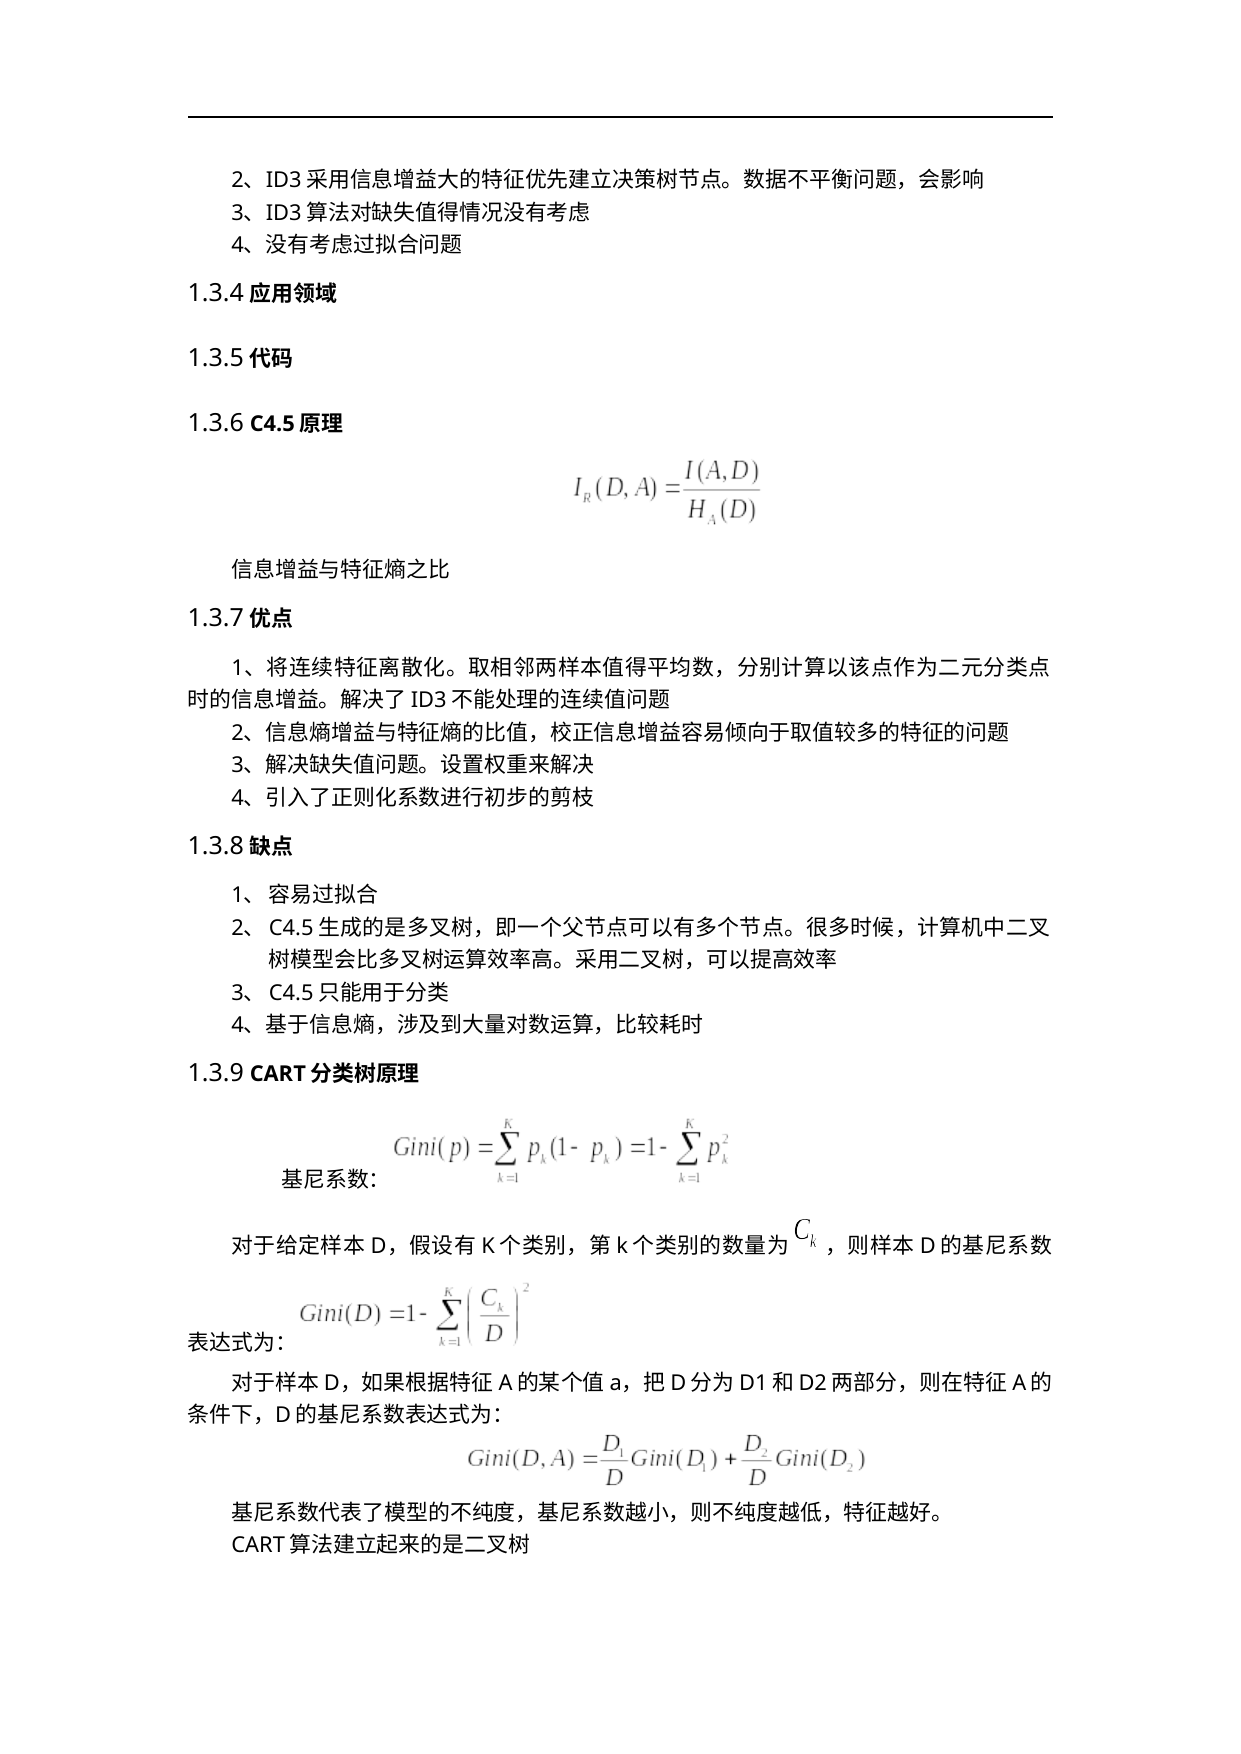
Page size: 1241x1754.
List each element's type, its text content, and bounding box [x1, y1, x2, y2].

subtitle 优点 [187, 584, 1053, 649]
text 基尼系数： [237, 1104, 1053, 1202]
text 2、ID3采用信息增益大的特征优先建立决策树节点。数据不平衡问题，会影响 [187, 162, 1053, 194]
subtitle CART分类树原理 [187, 1039, 1053, 1104]
text 2、信息熵增益与特征熵的比值，校正信息增益容易倾向于取值较多的特征的问题 [187, 714, 1053, 747]
text CART算法建立起来的是二叉树 [187, 1527, 1053, 1559]
text 4、引入了正则化系数进行初步的剪枝 [187, 779, 1053, 812]
list C4.5只能用于分类 [231, 974, 1053, 1007]
text 1、将连续特征离散化。取相邻两样本值得平均数，分别计算以该点作为二元分类点时的信息增益。解决了ID3不能处理的连续值问题 [187, 649, 1053, 714]
subtitle 代码 [187, 324, 1053, 389]
subtitle 应用领域 [187, 259, 1053, 324]
text 4、没有考虑过拟合问题 [187, 227, 1053, 259]
subtitle 缺点 [187, 812, 1053, 877]
text 3、解决缺失值问题。设置权重来解决 [187, 747, 1053, 779]
subtitle C4.5原理 [187, 389, 1053, 454]
list C4.5生成的是多叉树，即一个父节点可以有多个节点。很多时候，计算机中二叉树模型会比多叉树运算效率高。采用二叉树，可以提高效率 [231, 909, 1053, 974]
text 对于样本D，如果根据特征A的某个值a，把D分为D1和D2两部分，则在特征A的条件下，D的基尼系数表达式为： [187, 1364, 1053, 1429]
list 容易过拟合 [231, 877, 1053, 909]
text 3、ID3算法对缺失值得情况没有考虑 [187, 194, 1053, 227]
text 4、基于信息熵，涉及到大量对数运算，比较耗时 [187, 1007, 1053, 1039]
text 对于给定样本D，假设有K个类别，第k个类别的数量为 ，则样本D的基尼系数表达式为： [187, 1202, 1053, 1364]
text 基尼系数代表了模型的不纯度，基尼系数越小，则不纯度越低，特征越好。 [187, 1494, 1053, 1527]
text 信息增益与特征熵之比 [187, 552, 1053, 584]
